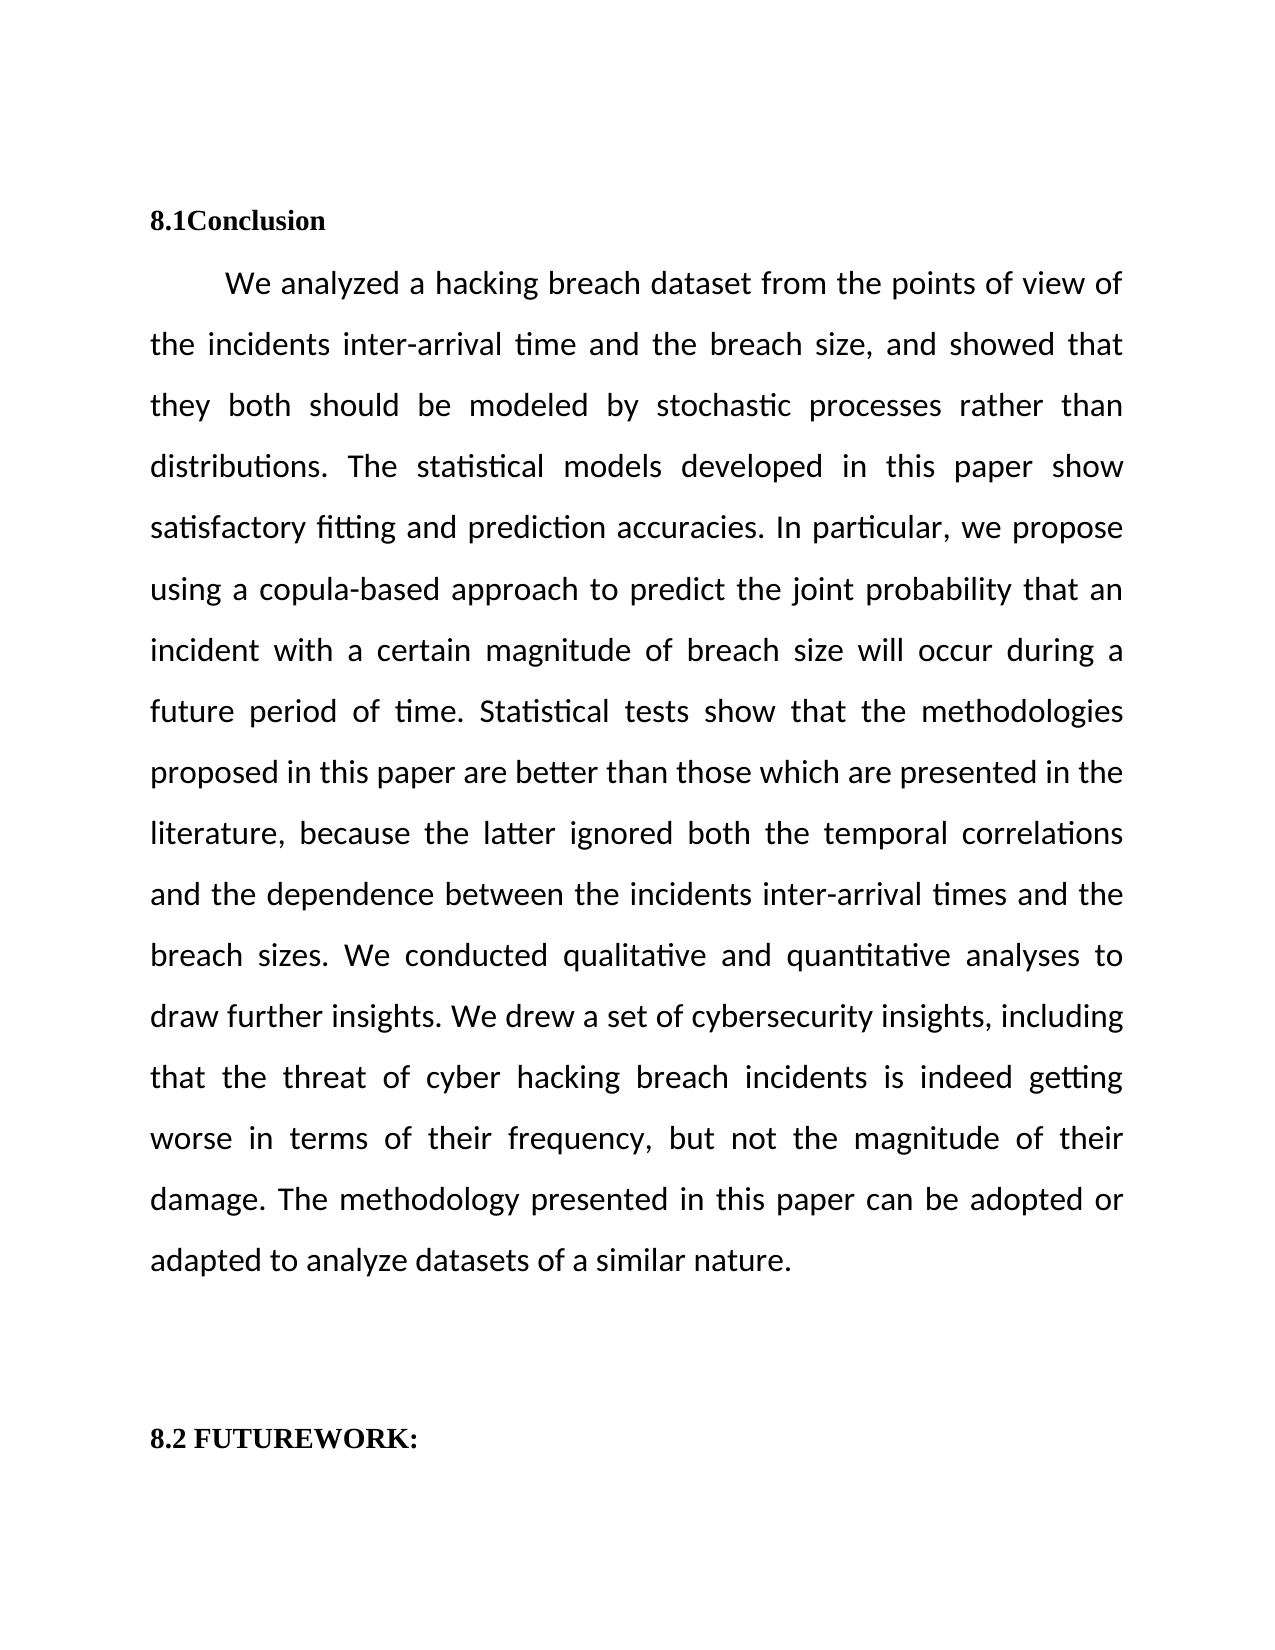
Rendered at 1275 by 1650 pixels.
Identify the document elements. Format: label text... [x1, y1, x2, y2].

text 8.1Conclusion [150, 203, 1125, 237]
text We analyzed a hacking breach dataset from the points of view of the incidents inter-arrival time and the breach size, and showed that they both should be modeled by stochastic processes rather than distributions. The statistical models developed in this paper show satisfactory fitting and prediction accuracies. In particular, we propose using a copula-based approach to predict the joint probability that an incident with a certain magnitude of breach size will occur during a future period of time. Statistical tests show that the methodologies proposed in this paper are better than those which are presented in the literature, because the latter ignored both the temporal correlations and the dependence between the incidents inter-arrival times and the breach sizes. We conducted qualitative and quantitative analyses to draw further insights. We drew a set of cybersecurity insights, including that the threat of cyber hacking breach incidents is indeed getting worse in terms of their frequency, but not the magnitude of their damage. The methodology presented in this paper can be adopted or adapted to analyze datasets of a similar nature. [150, 262, 1125, 1280]
text 8.2 FUTUREWORK: [150, 1421, 1125, 1454]
